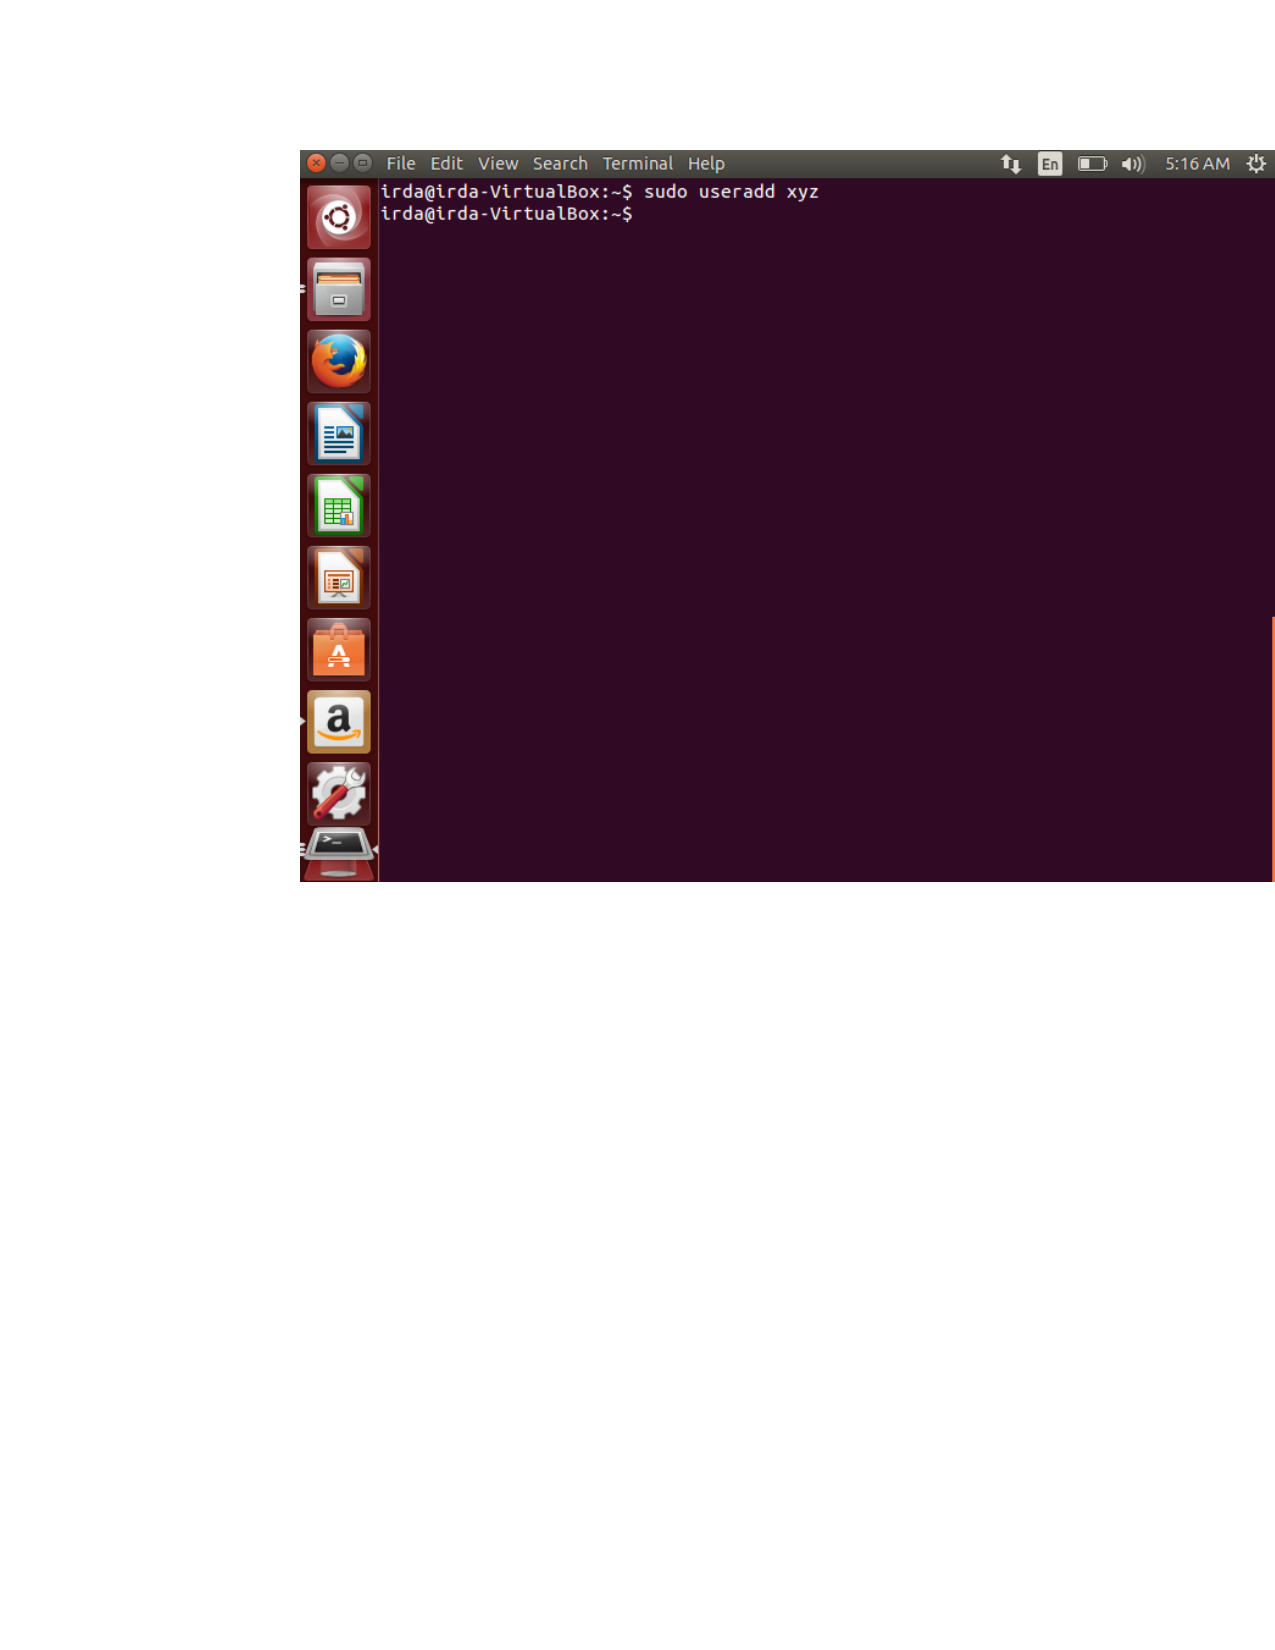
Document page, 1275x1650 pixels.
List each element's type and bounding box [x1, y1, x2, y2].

picture [300, 150, 1275, 882]
